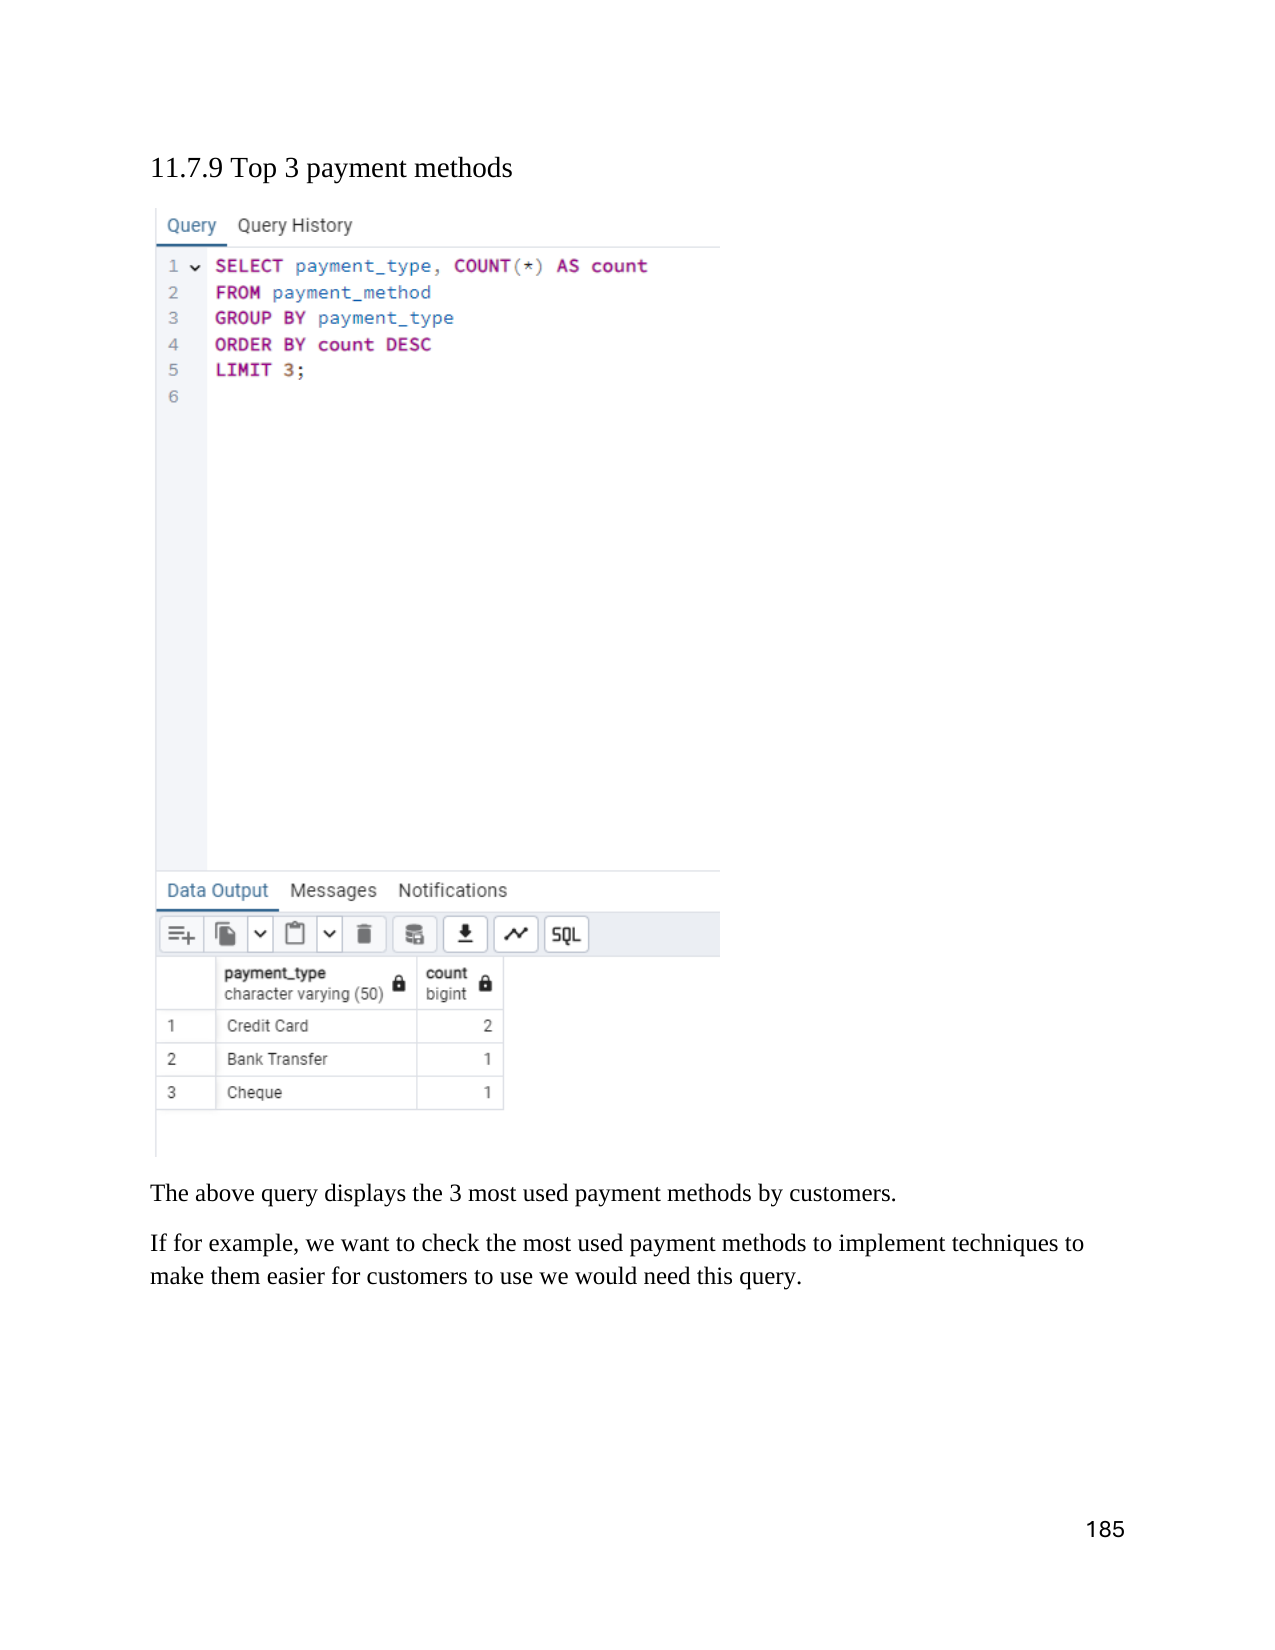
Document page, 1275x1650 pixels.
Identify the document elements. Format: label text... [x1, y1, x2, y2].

picture [150, 208, 720, 1157]
text If for example, we want to check the most used payment methods to implement techniques to make them easier for customers to use we would need this query. [150, 1228, 1125, 1289]
text The above query displays the 3 most used payment methods by customers. [150, 1178, 1125, 1207]
subtitle 11.7.9 Top 3 payment methods [150, 150, 1125, 183]
